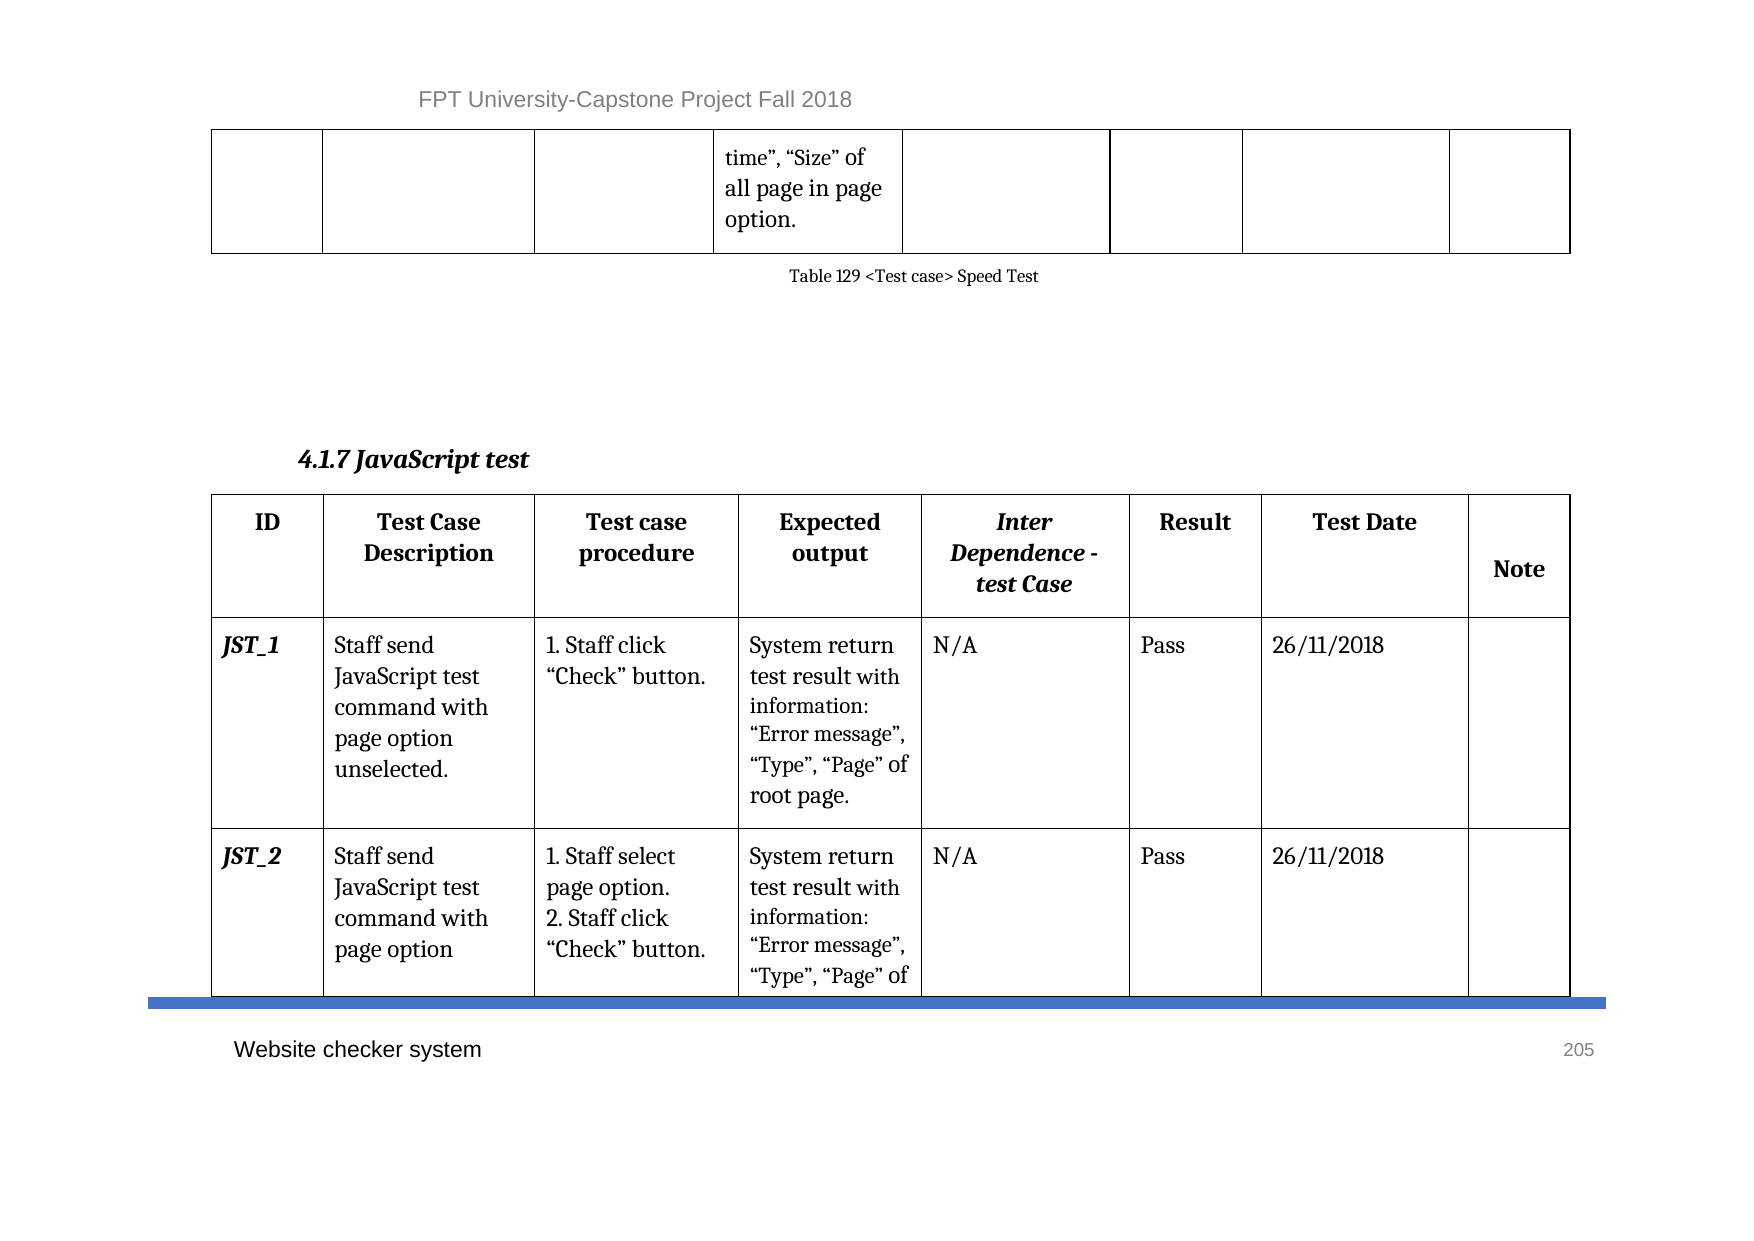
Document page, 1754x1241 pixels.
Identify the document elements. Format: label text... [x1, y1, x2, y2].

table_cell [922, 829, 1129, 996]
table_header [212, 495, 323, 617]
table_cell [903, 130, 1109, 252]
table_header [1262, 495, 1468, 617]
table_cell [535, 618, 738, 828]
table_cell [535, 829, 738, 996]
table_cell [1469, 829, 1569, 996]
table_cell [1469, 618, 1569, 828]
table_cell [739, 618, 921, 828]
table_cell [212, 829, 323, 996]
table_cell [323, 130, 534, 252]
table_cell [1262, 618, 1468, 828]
text 4.1.7 JavaScript test [185, 444, 1606, 475]
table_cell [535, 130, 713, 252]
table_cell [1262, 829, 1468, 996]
text Table 129 <Test case> Speed Test [148, 266, 1606, 288]
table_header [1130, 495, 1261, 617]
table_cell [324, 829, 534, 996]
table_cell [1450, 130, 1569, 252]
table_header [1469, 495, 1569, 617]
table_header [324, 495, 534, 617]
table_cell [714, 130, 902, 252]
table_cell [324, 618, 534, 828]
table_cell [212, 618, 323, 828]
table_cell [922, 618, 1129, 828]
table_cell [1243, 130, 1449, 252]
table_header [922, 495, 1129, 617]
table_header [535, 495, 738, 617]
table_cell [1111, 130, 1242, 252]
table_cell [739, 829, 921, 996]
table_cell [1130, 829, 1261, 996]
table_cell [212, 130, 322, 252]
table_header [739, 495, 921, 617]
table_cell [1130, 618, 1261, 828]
